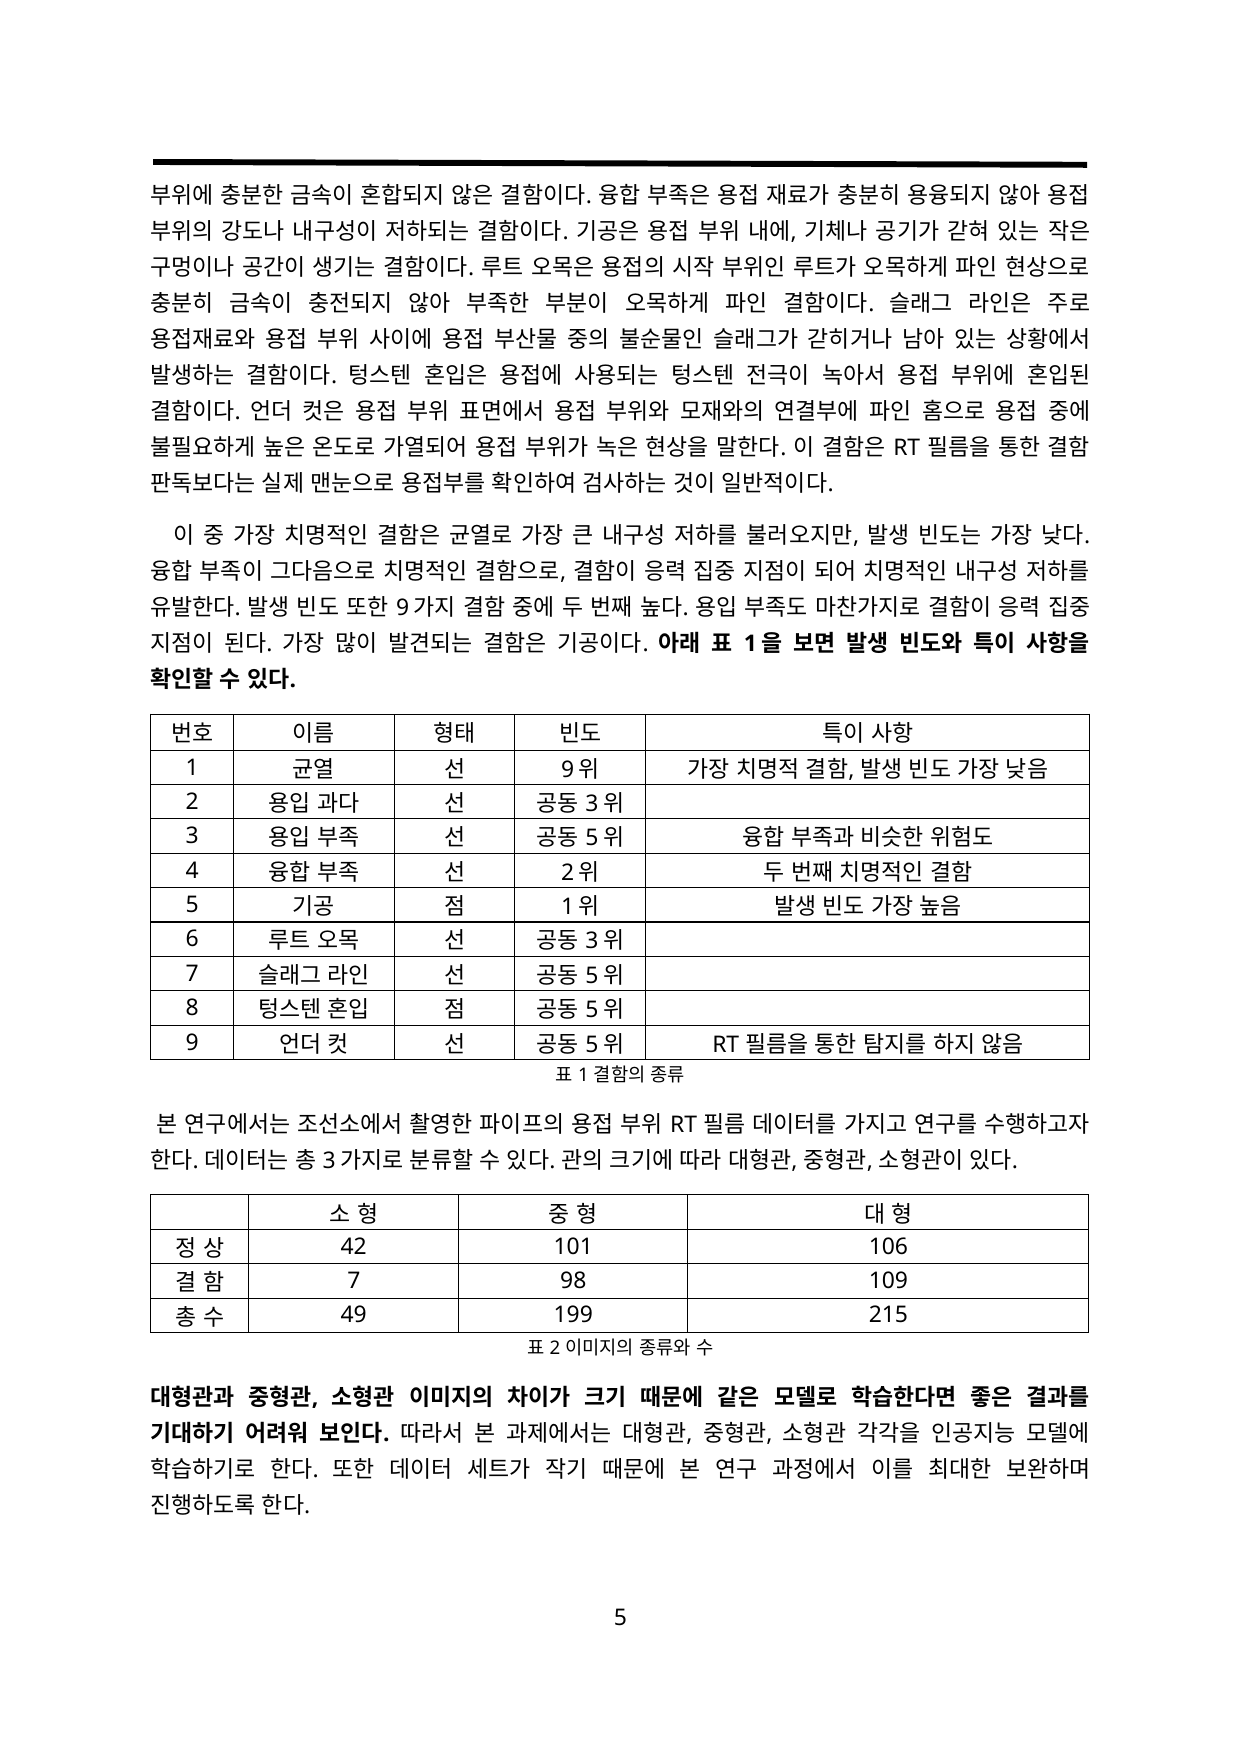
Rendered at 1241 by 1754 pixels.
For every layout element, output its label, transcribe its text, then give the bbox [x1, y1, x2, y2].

text 본 연구에서는 조선소에서 촬영한 파이프의 용접 부위 RT 필름 데이터를 가지고 연구를 수행하고자 한다. 데이터는 총 3가지로 분류할 수 있다. 관의 크기에 따라 대형관, 중형관, 소형관이 있다. [150, 1106, 1090, 1175]
table_cell 언더 컷 [234, 1026, 394, 1059]
table_cell 9위 [515, 751, 645, 784]
table_cell 융합 부족 [234, 854, 394, 887]
table_cell 2위 [515, 854, 645, 887]
table_cell 2 [151, 785, 233, 818]
table_cell 3 [151, 819, 233, 853]
table_cell 용입 과다 [234, 785, 394, 818]
table_header 빈도 [515, 715, 645, 749]
table_cell 기공 [234, 888, 394, 921]
table_cell 98 [459, 1264, 687, 1297]
table_cell 융합 부족과 비슷한 위험도 [646, 819, 1089, 853]
table_cell 균열 [234, 751, 394, 784]
table_cell 선 [395, 819, 514, 853]
table_cell 정 상 [151, 1230, 248, 1263]
table_cell 109 [688, 1264, 1088, 1297]
table_cell 점 [395, 888, 514, 921]
table_header 번호 [151, 715, 233, 749]
table_cell 6 [151, 923, 233, 956]
table_cell RT 필름을 통한 탐지를 하지 않음 [646, 1026, 1089, 1059]
table_cell 215 [688, 1299, 1088, 1332]
table_cell 공동 5위 [515, 819, 645, 853]
table_cell 공동 5위 [515, 991, 645, 1024]
table_cell 8 [151, 991, 233, 1024]
table_cell 선 [395, 957, 514, 990]
table_cell 공동 3위 [515, 785, 645, 818]
text 표 1 결함의 종류 [150, 1060, 1090, 1087]
table_cell 5 [151, 888, 233, 921]
table_cell 199 [459, 1299, 687, 1332]
table_cell 4 [151, 854, 233, 887]
table_cell 49 [249, 1299, 458, 1332]
text 이 중 가장 치명적인 결함은 균열로 가장 큰 내구성 저하를 불러오지만, 발생 빈도는 가장 낮다. 융합 부족이 그다음으로 치명적인 결함으로, 결함이 응력 집중 지점이 되어 치명적인 내구성 저하를 유발한다. 발생 빈도 또한 9가지 결함 중에 두 번째 높다. 용입 부족도 마찬가지로 결함이 응력 집중 지점이 된다. 가장 많이 발견되는 결함은 기공이다. 아래 표 1을 보면 발생 빈도와 특이 사항을 확인할 수 있다. [150, 517, 1090, 694]
table_cell 결 함 [151, 1264, 248, 1297]
table_cell 슬래그 라인 [234, 957, 394, 990]
text 표 2 이미지의 종류와 수 [150, 1333, 1090, 1360]
table_cell 두 번째 치명적인 결함 [646, 854, 1089, 887]
table_header 특이 사항 [646, 715, 1089, 749]
table_cell 42 [249, 1230, 458, 1263]
table_cell 1위 [515, 888, 645, 921]
table_cell 101 [459, 1230, 687, 1263]
table_cell 1 [151, 751, 233, 784]
table_header 형태 [395, 715, 514, 749]
table_cell 공동 5위 [515, 957, 645, 990]
table_cell 루트 오목 [234, 923, 394, 956]
table_header 소 형 [249, 1195, 458, 1229]
table_cell 용입 부족 [234, 819, 394, 853]
table_cell 선 [395, 751, 514, 784]
table_header [151, 1195, 248, 1229]
table_cell 공동 3위 [515, 923, 645, 956]
table_cell 텅스텐 혼입 [234, 991, 394, 1024]
table_cell 9 [151, 1026, 233, 1059]
table_cell [646, 923, 1089, 956]
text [150, 177, 1090, 498]
table_header 대 형 [688, 1195, 1088, 1229]
table_cell 선 [395, 923, 514, 956]
table_cell 총 수 [151, 1299, 248, 1332]
table_cell [646, 957, 1089, 990]
table_cell 가장 치명적 결함, 발생 빈도 가장 낮음 [646, 751, 1089, 784]
table_cell 선 [395, 785, 514, 818]
table_cell 7 [151, 957, 233, 990]
table_cell 공동 5위 [515, 1026, 645, 1059]
table_cell 선 [395, 854, 514, 887]
table_cell [646, 785, 1089, 818]
table_cell 106 [688, 1230, 1088, 1263]
table_cell 7 [249, 1264, 458, 1297]
table_header 이름 [234, 715, 394, 749]
table_cell 점 [395, 991, 514, 1024]
table_cell 선 [395, 1026, 514, 1059]
table_header 중 형 [459, 1195, 687, 1229]
table_cell 발생 빈도 가장 높음 [646, 888, 1089, 921]
table_cell [646, 991, 1089, 1024]
text 대형관과 중형관, 소형관 이미지의 차이가 크기 때문에 같은 모델로 학습한다면 좋은 결과를 기대하기 어려워 보인다. 따라서 본 과제에서는 대형관, 중형관, 소형관 각각을 인공지능 모델에 학습하기로 한다. 또한 데이터 세트가 작기 때문에 본 연구 과정에서 이를 최대한 보완하며 진행하도록 한다. [150, 1379, 1090, 1520]
